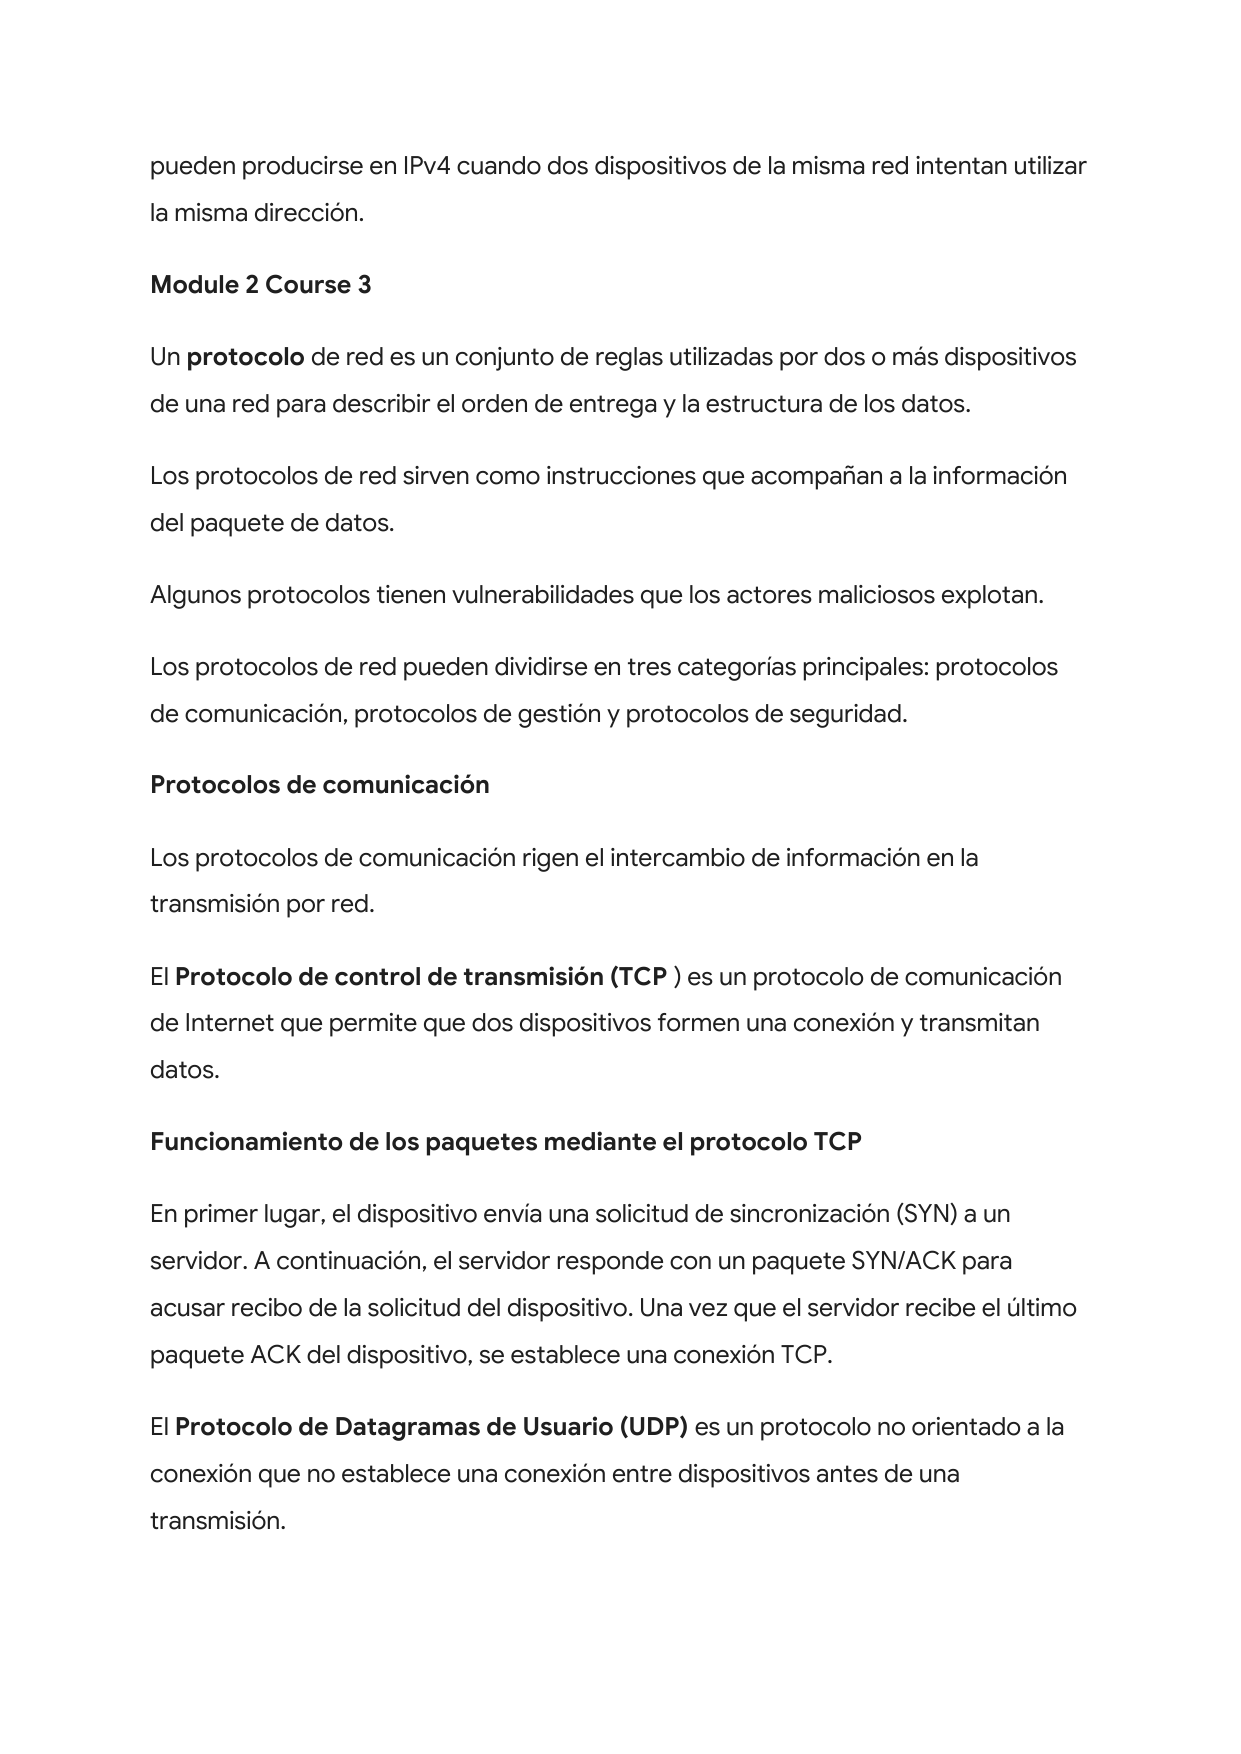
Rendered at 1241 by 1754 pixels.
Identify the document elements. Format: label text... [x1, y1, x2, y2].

text El Protocolo de Datagramas de Usuario (UDP) es un protocolo no orientado a la conexión que no establece una conexión entre dispositivos antes de una transmisión. [150, 1412, 1090, 1537]
text Los protocolos de red pueden dividirse en tres categorías principales: protocolos de comunicación, protocolos de gestión y protocolos de seguridad. [150, 651, 1090, 729]
text Los protocolos de red sirven como instrucciones que acompañan a la información del paquete de datos. [150, 460, 1090, 538]
text Algunos protocolos tienen vulnerabilidades que los actores maliciosos explotan. [150, 579, 1090, 610]
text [150, 150, 1090, 228]
text Funcionamiento de los paquetes mediante el protocolo TCP [150, 1127, 1090, 1158]
text Un protocolo de red es un conjunto de reglas utilizadas por dos o más dispositivos de una red para describir el orden de entrega y la estructura de los datos. [150, 341, 1090, 419]
text En primer lugar, el dispositivo envía una solicitud de sincronización (SYN) a un servidor. A continuación, el servidor responde con un paquete SYN/ACK para acusar recibo de la solicitud del dispositivo. Una vez que el servidor recibe el último paquete ACK del dispositivo, se establece una conexión TCP. [150, 1199, 1090, 1371]
text Protocolos de comunicación [150, 770, 1090, 801]
text El Protocolo de control de transmisión (TCP ) es un protocolo de comunicación de Internet que permite que dos dispositivos formen una conexión y transmitan datos. [150, 961, 1090, 1086]
text Los protocolos de comunicación rigen el intercambio de información en la transmisión por red. [150, 842, 1090, 920]
text Module 2 Course 3 [150, 269, 1090, 300]
